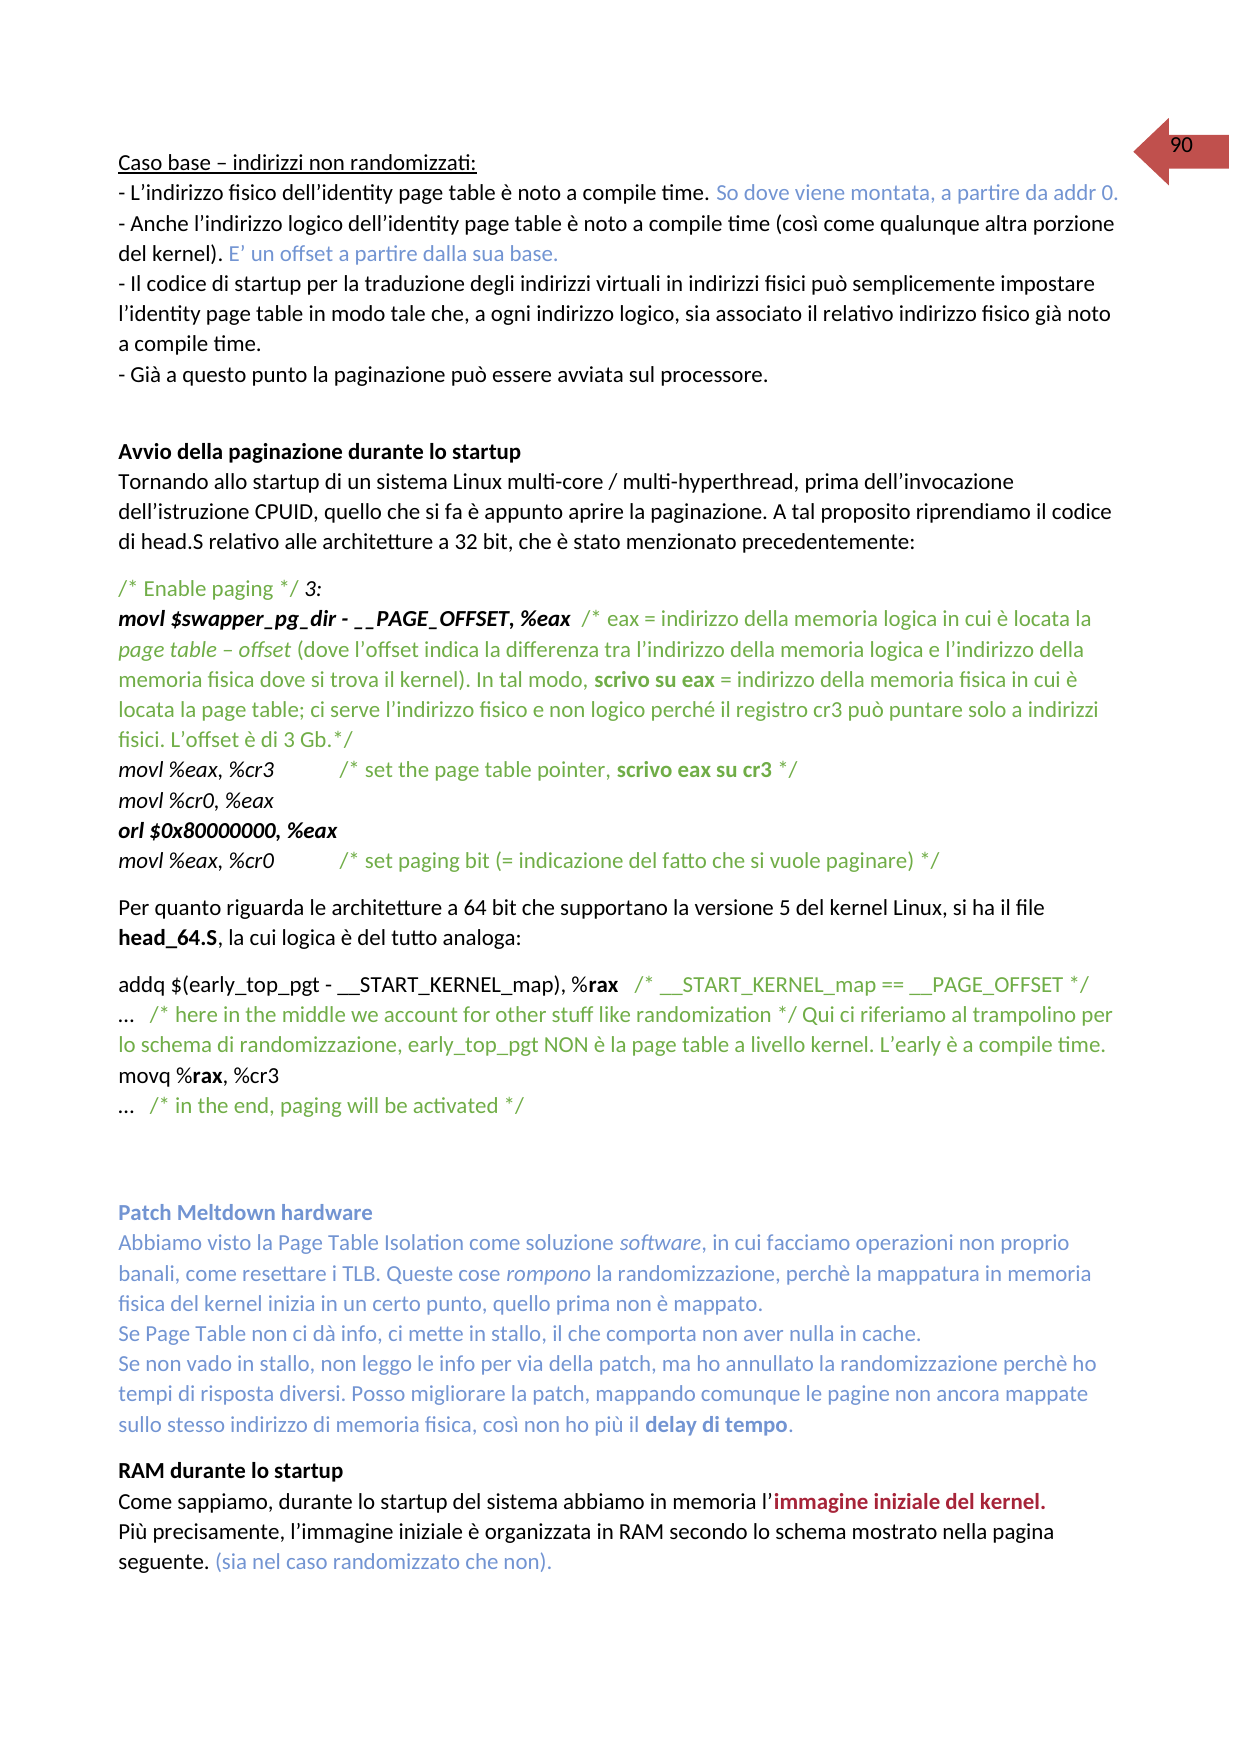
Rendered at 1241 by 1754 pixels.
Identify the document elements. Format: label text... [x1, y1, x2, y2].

text Patch Meltdown hardware Abbiamo visto la Page Table Isolation come soluzione software, in cui facciamo operazioni non proprio banali, come resettare i TLB. Queste cose rompono la randomizzazione, perchè la mappatura in memoria fisica del kernel inizia in un certo punto, quello prima non è mappato. Se Page Table non ci dà info, ci mette in stallo, il che comporta non aver nulla in cache. Se non vado in stallo, non leggo le info per via della patch, ma ho annullato la randomizzazione perchè ho tempi di risposta diversi. Posso migliorare la patch, mappando comunque le pagine non ancora mappate sullo stesso indirizzo di memoria fisica, così non ho più il delay di tempo. [118, 1138, 1122, 1438]
text RAM durante lo startup Come sappiamo, durante lo startup del sistema abbiamo in memoria l’immagine iniziale del kernel. Più precisamente, l’immagine iniziale è organizzata in RAM secondo lo schema mostrato nella pagina seguente. (sia nel caso randomizzato che non). [118, 1457, 1122, 1575]
text addq $(early_top_pgt - __START_KERNEL_map), %rax /* __START_KERNEL_map == __PAGE_OFFSET */ … /* here in the middle we account for other stuff like randomization */ Qui ci riferiamo al trampolino per lo schema di randomizzazione, early_top_pgt NON è la page table a livello kernel. L’early è a compile time. movq %rax, %cr3 … /* in the end, paging will be activated */ [118, 970, 1122, 1119]
text /* Enable paging */ 3: movl $swapper_pg_dir - __PAGE_OFFSET, %eax /* eax = indirizzo della memoria logica in cui è locata la page table – offset (dove l’offset indica la differenza tra l’indirizzo della memoria logica e l’indirizzo della memoria fisica dove si trova il kernel). In tal modo, scrivo su eax = indirizzo della memoria fisica in cui è locata la page table; ci serve l’indirizzo fisico e non logico perché il registro cr3 può puntare solo a indirizzi fisici. L’offset è di 3 Gb.*/ movl %eax, %cr3 /* set the page table pointer, scrivo eax su cr3 */ movl %cr0, %eax orl $0x80000000, %eax movl %eax, %cr0 /* set paging bit (= indicazione del fatto che si vuole paginare) */ [118, 574, 1122, 874]
text Per quanto riguarda le architetture a 64 bit che supportano la versione 5 del kernel Linux, si ha il file head_64.S, la cui logica è del tutto analoga: [118, 893, 1122, 951]
text Caso base – indirizzi non randomizzati: - L’indirizzo fisico dell’identity page table è noto a compile time. So dove viene montata, a partire da addr 0. - Anche l’indirizzo logico dell’identity page table è noto a compile time (così come qualunque altra porzione del kernel). E’ un offset a partire dalla sua base. - Il codice di startup per la traduzione degli indirizzi virtuali in indirizzi fisici può semplicemente impostare l’identity page table in modo tale che, a ogni indirizzo logico, sia associato il relativo indirizzo fisico già noto a compile time. - Già a questo punto la paginazione può essere avviata sul processore. [118, 118, 1122, 388]
text Avvio della paginazione durante lo startup Tornando allo startup di un sistema Linux multi-core / multi-hyperthread, prima dell’invocazione dell’istruzione CPUID, quello che si fa è appunto aprire la paginazione. A tal proposito riprendiamo il codice di head.S relativo alle architetture a 32 bit, che è stato menzionato precedentemente: [118, 407, 1122, 556]
